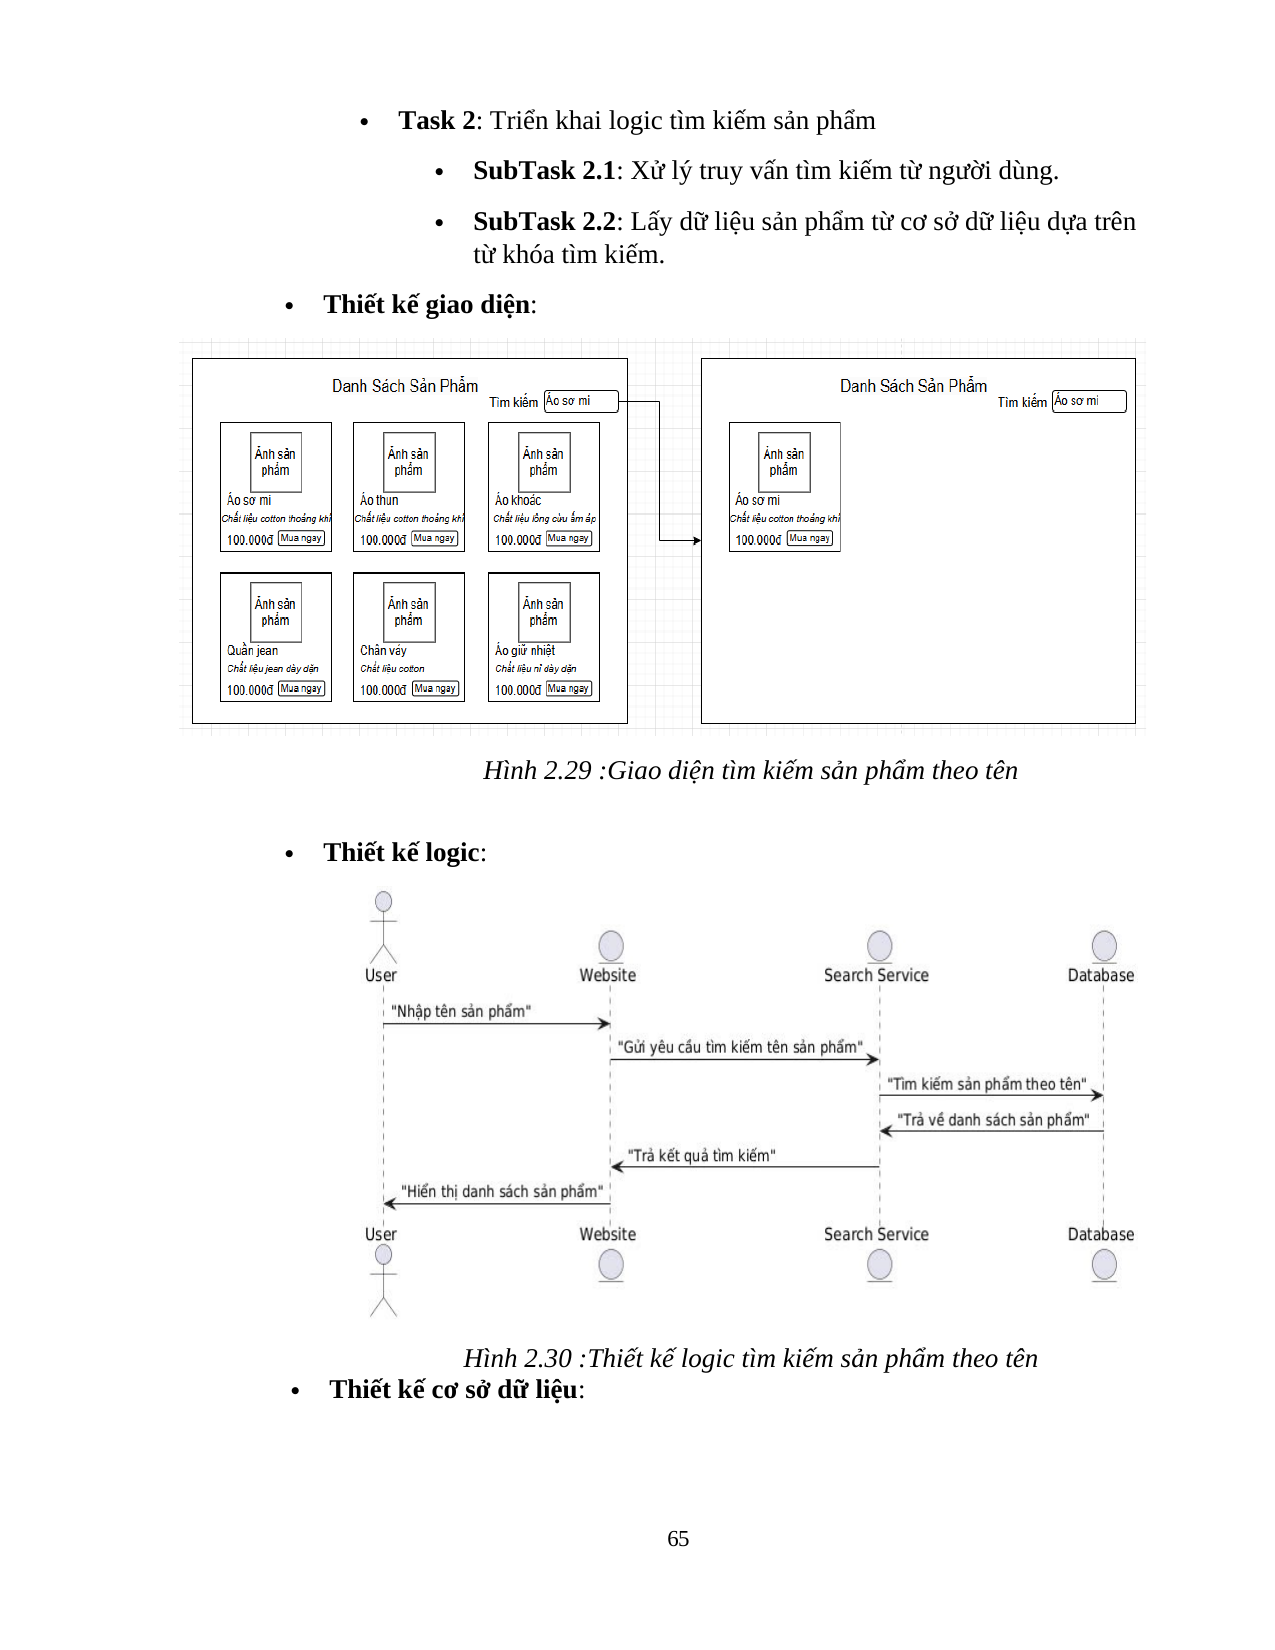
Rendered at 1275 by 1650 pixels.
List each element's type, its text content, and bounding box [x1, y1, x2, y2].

list SubTask 2.2: Lấy dữ liệu sản phẩm từ cơ sở dữ liệu dựa trên từ khóa tìm kiếm. [436, 204, 1137, 269]
list SubTask 2.1: Xử lý truy vấn tìm kiếm từ người dùng. [436, 154, 1137, 186]
picture [360, 886, 1140, 1323]
text Hình 2.30 :Thiết kế logic tìm kiếm sản phẩm theo tên [367, 1342, 1137, 1373]
picture [179, 338, 1147, 736]
list Thiết kế giao diện: [286, 288, 1137, 319]
text Hình 2.29 :Giao diện tìm kiếm sản phẩm theo tên [367, 754, 1137, 785]
list Thiết kế logic: [286, 836, 1137, 867]
list Task 2: Triển khai logic tìm kiếm sản phẩm [361, 104, 1137, 135]
list Thiết kế cơ sở dữ liệu: [292, 1373, 1137, 1404]
